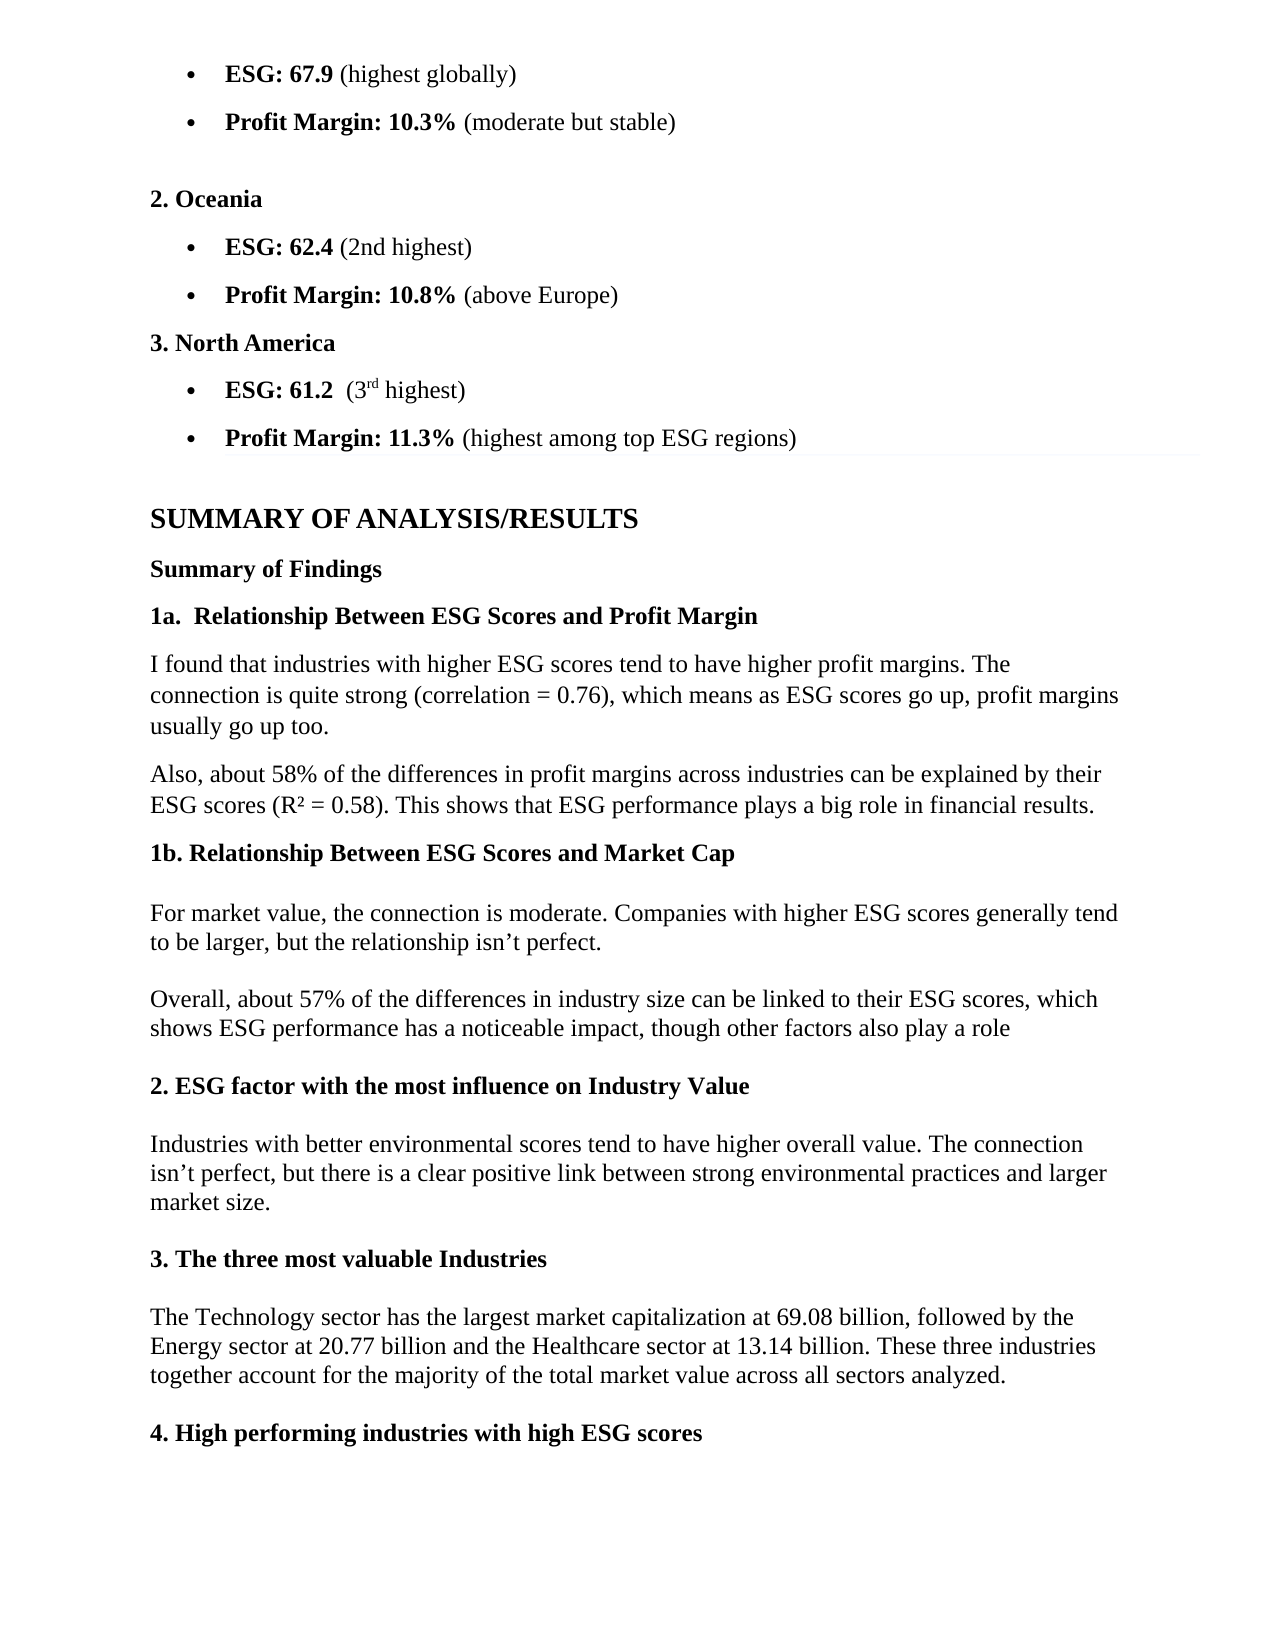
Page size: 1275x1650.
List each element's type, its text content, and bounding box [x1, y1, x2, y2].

text For market value, the connection is moderate. Companies with higher ESG scores generally tend to be larger, but the relationship isn’t perfect. [150, 898, 1125, 955]
text SUMMARY OF ANALYSIS/RESULTS [150, 501, 1125, 534]
text 2. ESG factor with the most influence on Industry Value [150, 1071, 1125, 1100]
text Summary of Findings [150, 554, 1125, 582]
text The Technology sector has the largest market capitalization at 69.08 billion, followed by the Energy sector at 20.77 billion and the Healthcare sector at 13.14 billion. These three industries together account for the majority of the total market value across all sectors analyzed. [150, 1302, 1125, 1389]
text 3. North America [150, 328, 1125, 356]
text 1a. Relationship Between ESG Scores and Profit Margin [150, 601, 1125, 630]
list ESG: 67.9 (highest globally) [187, 59, 1125, 88]
text Overall, about 57% of the differences in industry size can be linked to their ESG scores, which shows ESG performance has a noticeable impact, though other factors also play a role [150, 984, 1125, 1042]
text 1b. Relationship Between ESG Scores and Market Cap [150, 838, 1125, 866]
list Profit Margin: 10.8% (above Europe) [187, 280, 1125, 309]
list Profit Margin: 10.3% (moderate but stable) [187, 107, 1125, 166]
list Profit Margin: 11.3% (highest among top ESG regions) [187, 423, 1125, 482]
text 2. Oceania [150, 184, 1125, 213]
text Also, about 58% of the differences in profit margins across industries can be explained by their ESG scores (R² = 0.58). This shows that ESG performance plays a big role in financial results. [150, 759, 1125, 819]
text Industries with better environmental scores tend to have higher overall value. The connection isn’t perfect, but there is a clear positive link between strong environmental practices and larger market size. [150, 1129, 1125, 1215]
list ESG: 61.2 (3rd highest) [187, 375, 1125, 404]
text 3. The three most valuable Industries [150, 1244, 1125, 1273]
text I found that industries with higher ESG scores tend to have higher profit margins. The connection is quite strong (correlation = 0.76), which means as ESG scores go up, profit margins usually go up too. [150, 649, 1125, 740]
list ESG: 62.4 (2nd highest) [187, 232, 1125, 261]
text 4. High performing industries with high ESG scores [150, 1418, 1125, 1447]
